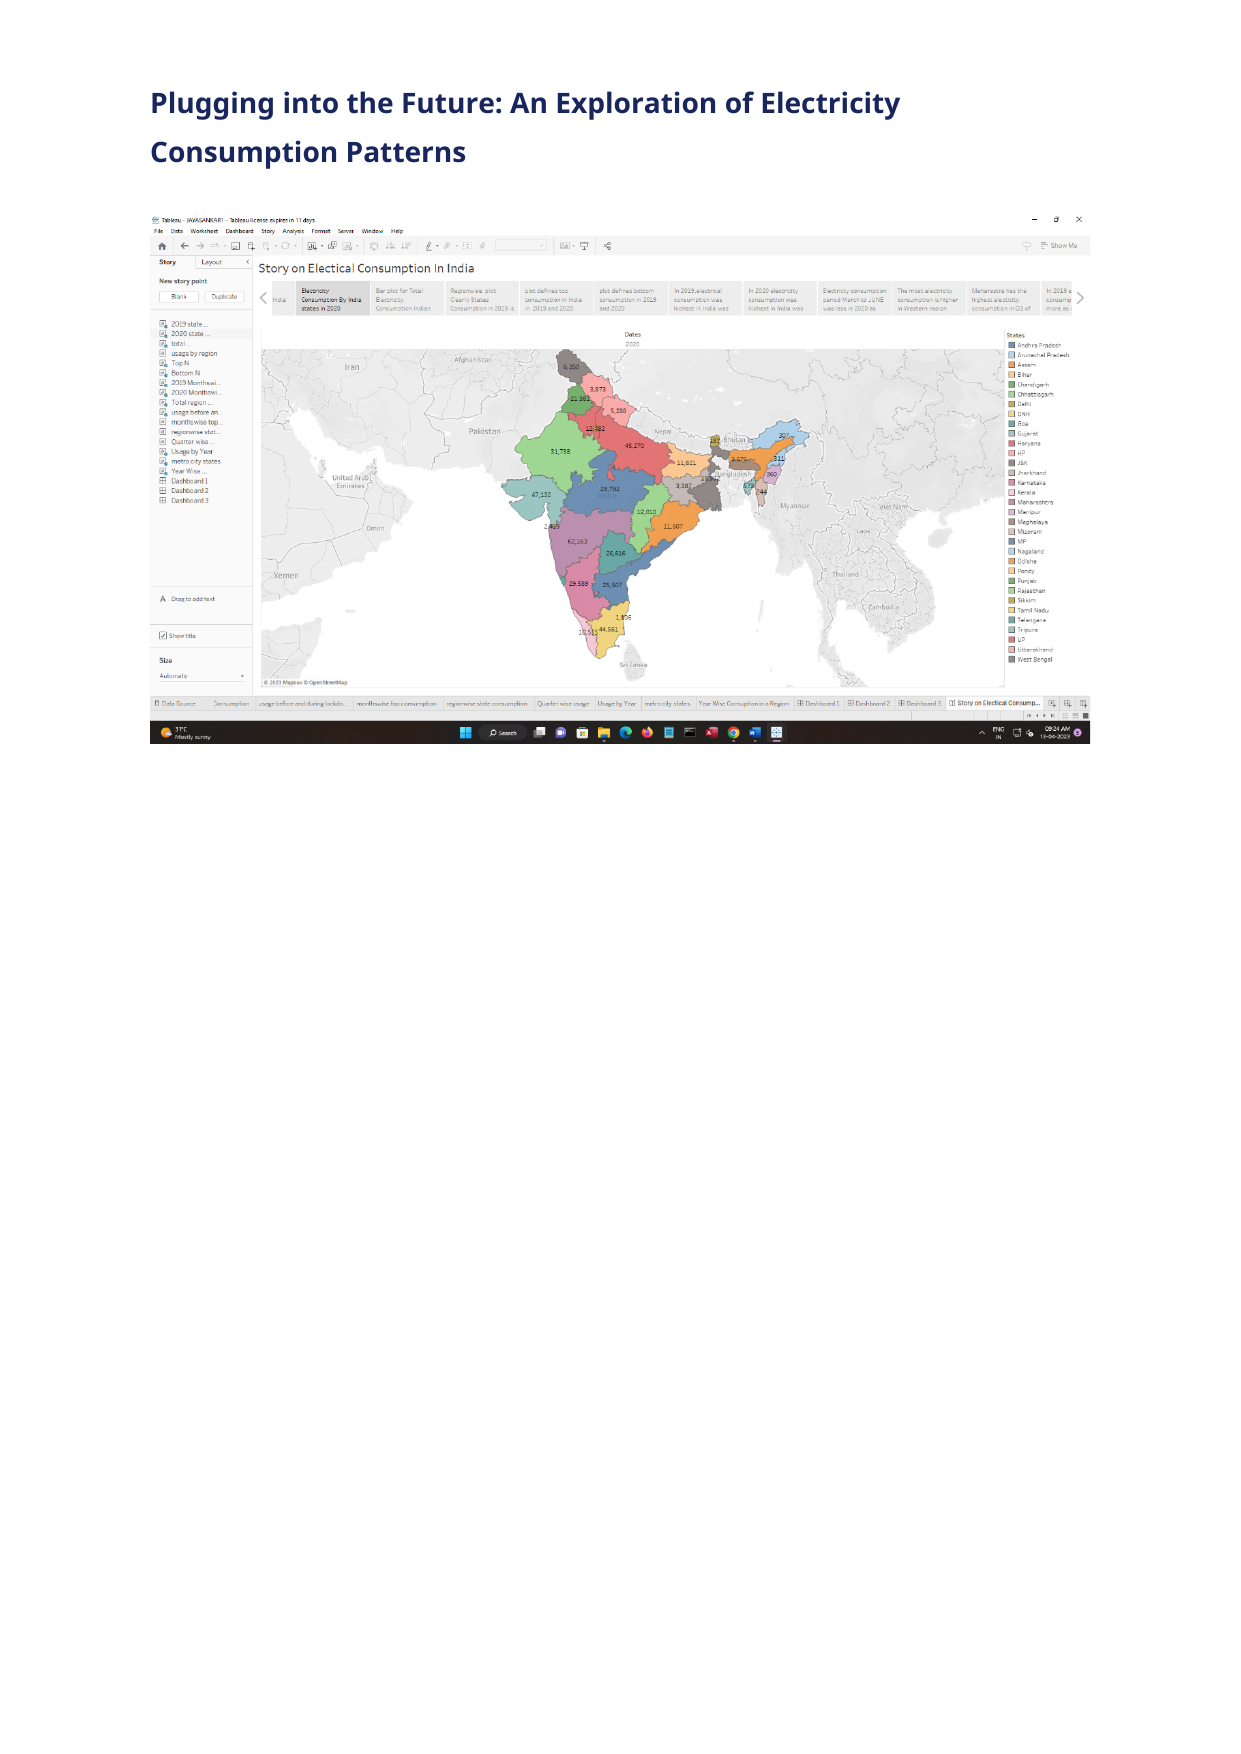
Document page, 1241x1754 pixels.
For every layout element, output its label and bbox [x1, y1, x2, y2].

picture [150, 214, 1091, 744]
